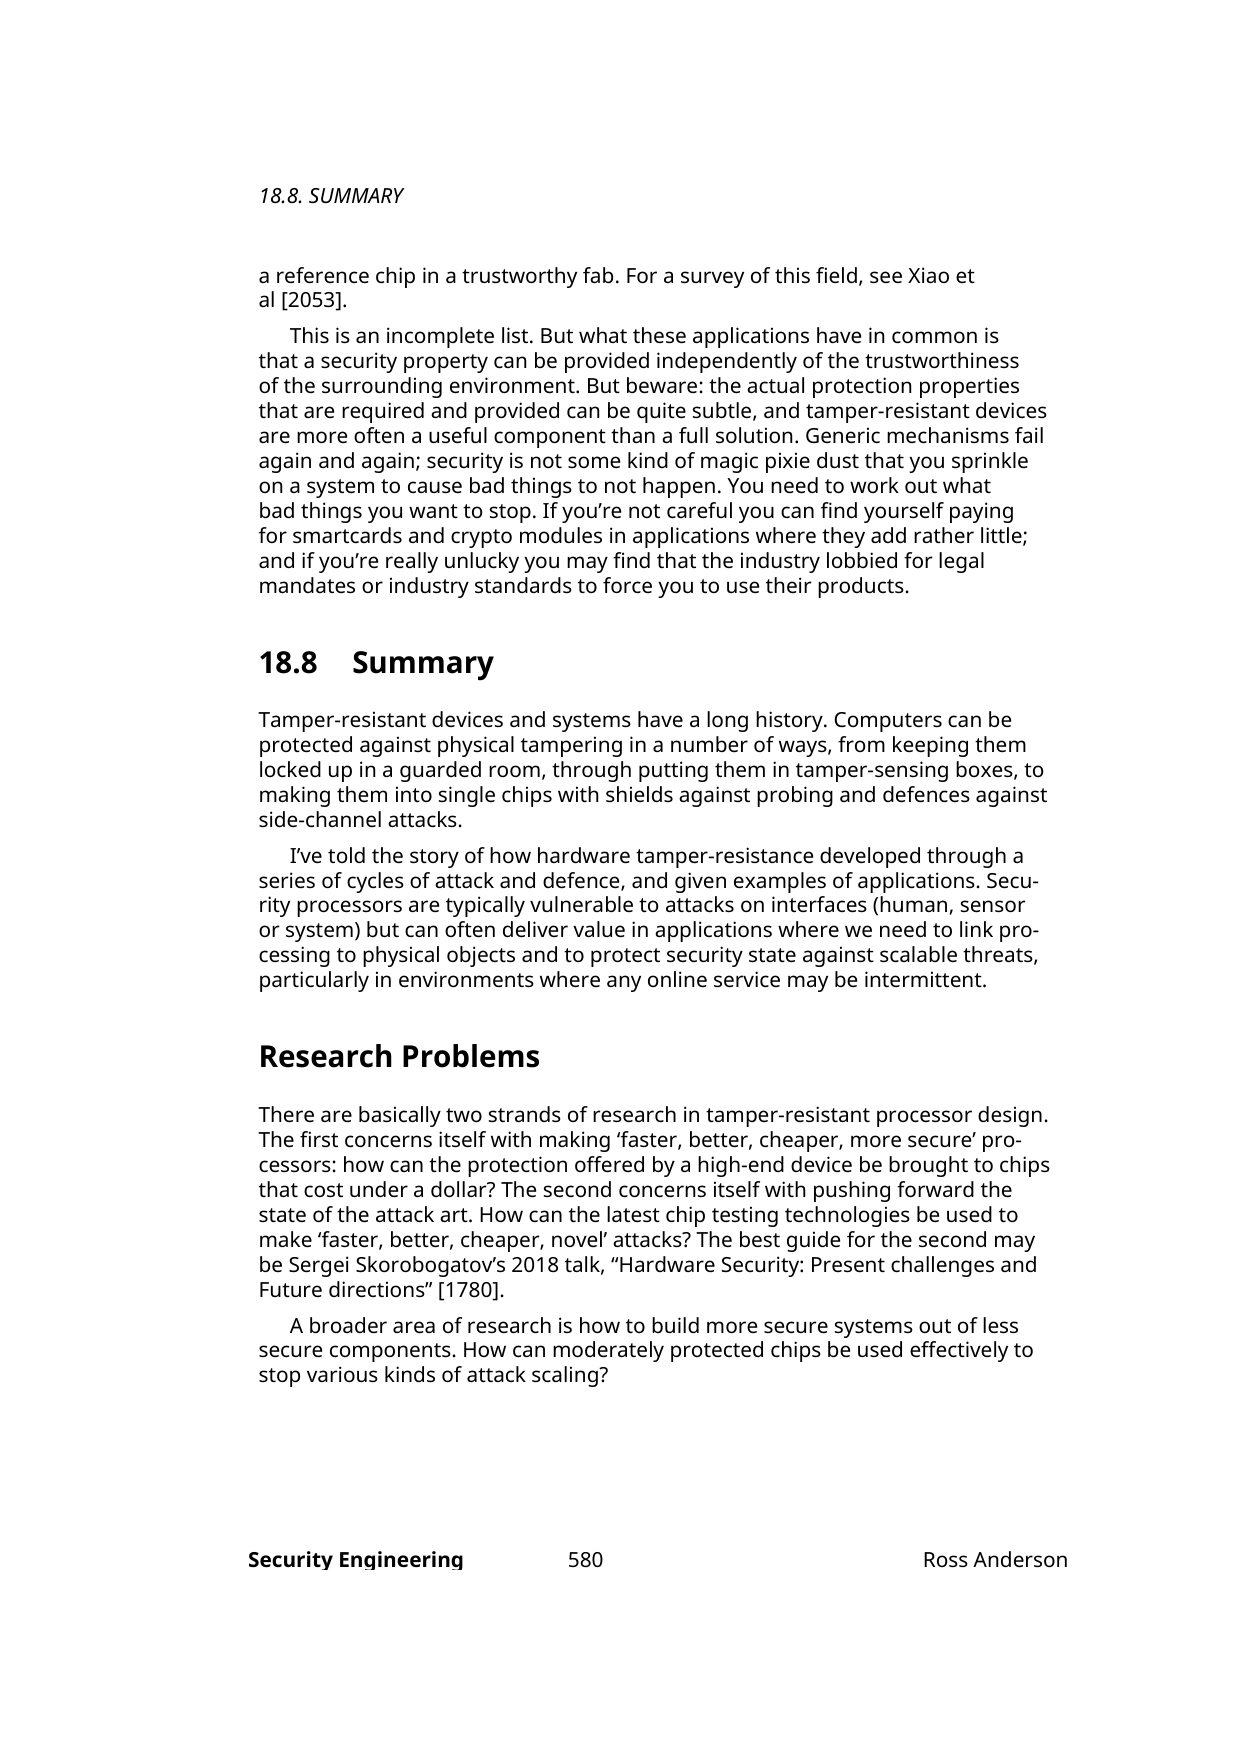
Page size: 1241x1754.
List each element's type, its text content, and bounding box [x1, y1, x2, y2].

text 18.8 Summary [150, 649, 1090, 679]
text secure components. How can moderately protected chips be used effectively to stop various kinds of attack scaling? [150, 1337, 1090, 1387]
text Tamper-resistant devices and systems have a long history. Computers can be protected against physical tampering in a number of ways, from keeping them locked up in a guarded room, through putting them in tamper-sensing boxes, to making them into single chips with shields against probing and defences against side-channel attacks. [150, 708, 1090, 833]
text There are basically two strands of research in tamper-resistant processor design. The ﬁrst concerns itself with making ‘faster, better, cheaper, more secure’ pro- cessors: how can the protection offered by a high-end device be brought to chips that cost under a dollar? The second concerns itself with pushing forward the state of the attack art. How can the latest chip testing technologies be used to make ‘faster, better, cheaper, novel’ attacks? The best guide for the second may be Sergei Skorobogatov’s 2018 talk, “Hardware Security: Present challenges and Future directions” [1780]. [150, 1102, 1090, 1302]
text a reference chip in a trustworthy fab. For a survey of this ﬁeld, see Xiao et al [2053]. [150, 263, 1090, 313]
text series of cycles of attack and defence, and given examples of applications. Secu- rity processors are typically vulnerable to attacks on interfaces (human, sensor or system) but can often deliver value in applications where we need to link pro- cessing to physical objects and to protect security state against scalable threats, particularly in environments where any online service may be intermittent. [150, 868, 1090, 992]
text that a security property can be provided independently of the trustworthiness of the surrounding environment. But beware: the actual protection properties that are required and provided can be quite subtle, and tamper-resistant devices are more often a useful component than a full solution. Generic mechanisms fail again and again; security is not some kind of magic pixie dust that you sprinkle on a system to cause bad things to not happen. You need to work out what bad things you want to stop. If you’re not careful you can ﬁnd yourself paying for smartcards and crypto modules in applications where they add rather little; and if you’re really unlucky you may ﬁnd that the industry lobbied for legal mandates or industry standards to force you to use their products. [150, 348, 1090, 598]
text Research Problems [150, 1044, 1090, 1073]
table_header Ross Anderson [821, 1469, 1134, 1570]
text This is an incomplete list. But what these applications have in common is [150, 327, 1090, 348]
text 18.8. SUMMARY [150, 187, 1090, 208]
table_header 580 [507, 1469, 821, 1570]
table_header Security Engineering [194, 1469, 507, 1570]
text I’ve told the story of how hardware tamper-resistance developed through a [150, 847, 1090, 868]
text A broader area of research is how to build more secure systems out of less [150, 1317, 1090, 1337]
